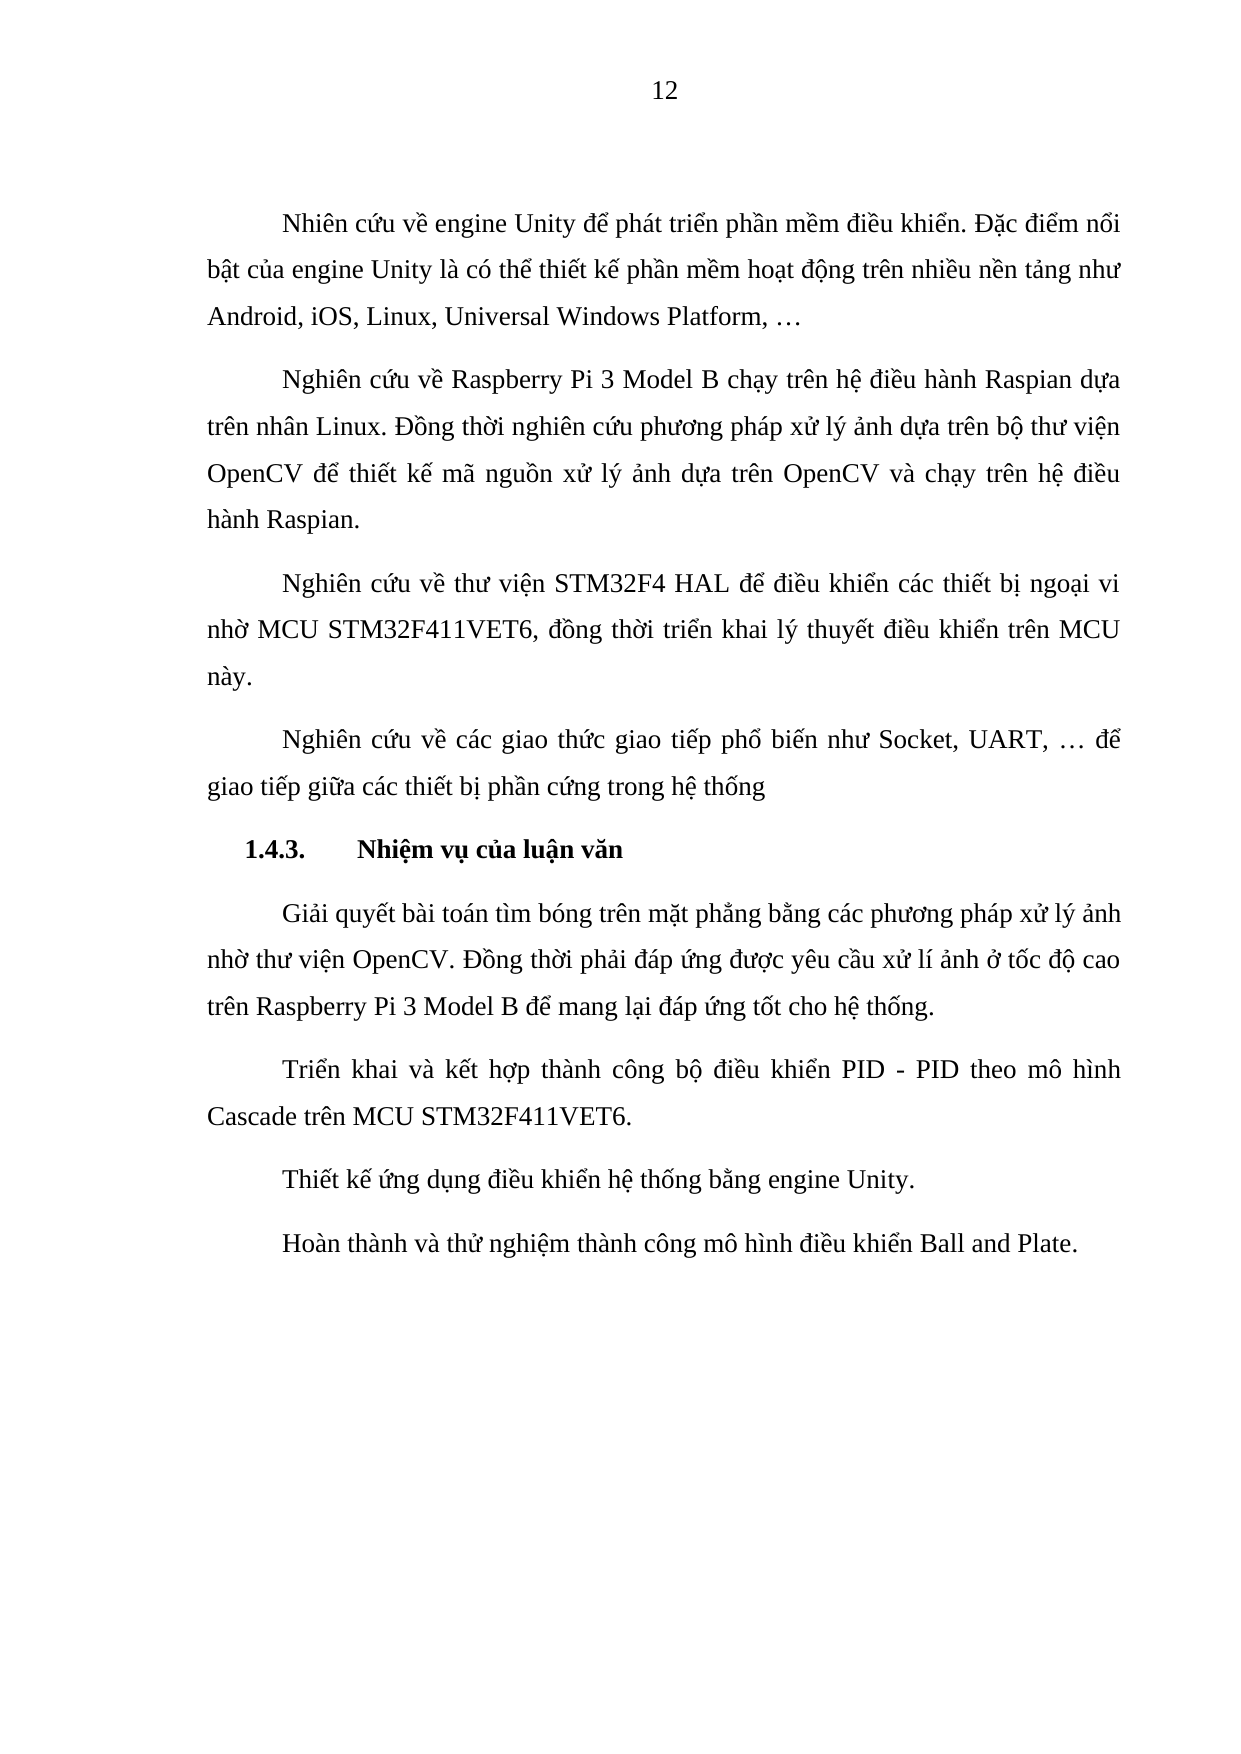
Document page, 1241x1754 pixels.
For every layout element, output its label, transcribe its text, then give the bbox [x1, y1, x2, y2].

text Giải quyết bài toán tìm bóng trên mặt phẳng bằng các phương pháp xử lý ảnh nhờ thư viện OpenCV. Đồng thời phải đáp ứng được yêu cầu xử lí ảnh ở tốc độ cao trên Raspberry Pi 3 Model B để mang lại đáp ứng tốt cho hệ thống. [207, 897, 1122, 1021]
text Triển khai và kết hợp thành công bộ điều khiển PID - PID theo mô hình Cascade trên MCU STM32F411VET6. [207, 1053, 1122, 1131]
text Nhiên cứu về engine Unity để phát triển phần mềm điều khiển. Đặc điểm nổi bật của engine Unity là có thể thiết kế phần mềm hoạt động trên nhiều nền tảng như Android, iOS, Linux, Universal Windows Platform, … [207, 207, 1122, 331]
text Nghiên cứu về Raspberry Pi 3 Model B chạy trên hệ điều hành Raspian dựa trên nhân Linux. Đồng thời nghiên cứu phương pháp xử lý ảnh dựa trên bộ thư viện OpenCV để thiết kế mã nguồn xử lý ảnh dựa trên OpenCV và chạy trên hệ điều hành Raspian. [207, 363, 1122, 534]
text Nghiên cứu về các giao thức giao tiếp phổ biến như Socket, UART, … để giao tiếp giữa các thiết bị phần cứng trong hệ thống [207, 723, 1122, 801]
text Nghiên cứu về thư viện STM32F4 HAL để điều khiển các thiết bị ngoại vi nhờ MCU STM32F411VET6, đồng thời triển khai lý thuyết điều khiển trên MCU này. [207, 567, 1122, 691]
list Nhiệm vụ của luận văn [244, 833, 1122, 864]
text Hoàn thành và thử nghiệm thành công mô hình điều khiển Ball and Plate. [207, 1227, 1122, 1258]
text Thiết kế ứng dụng điều khiển hệ thống bằng engine Unity. [207, 1163, 1122, 1194]
